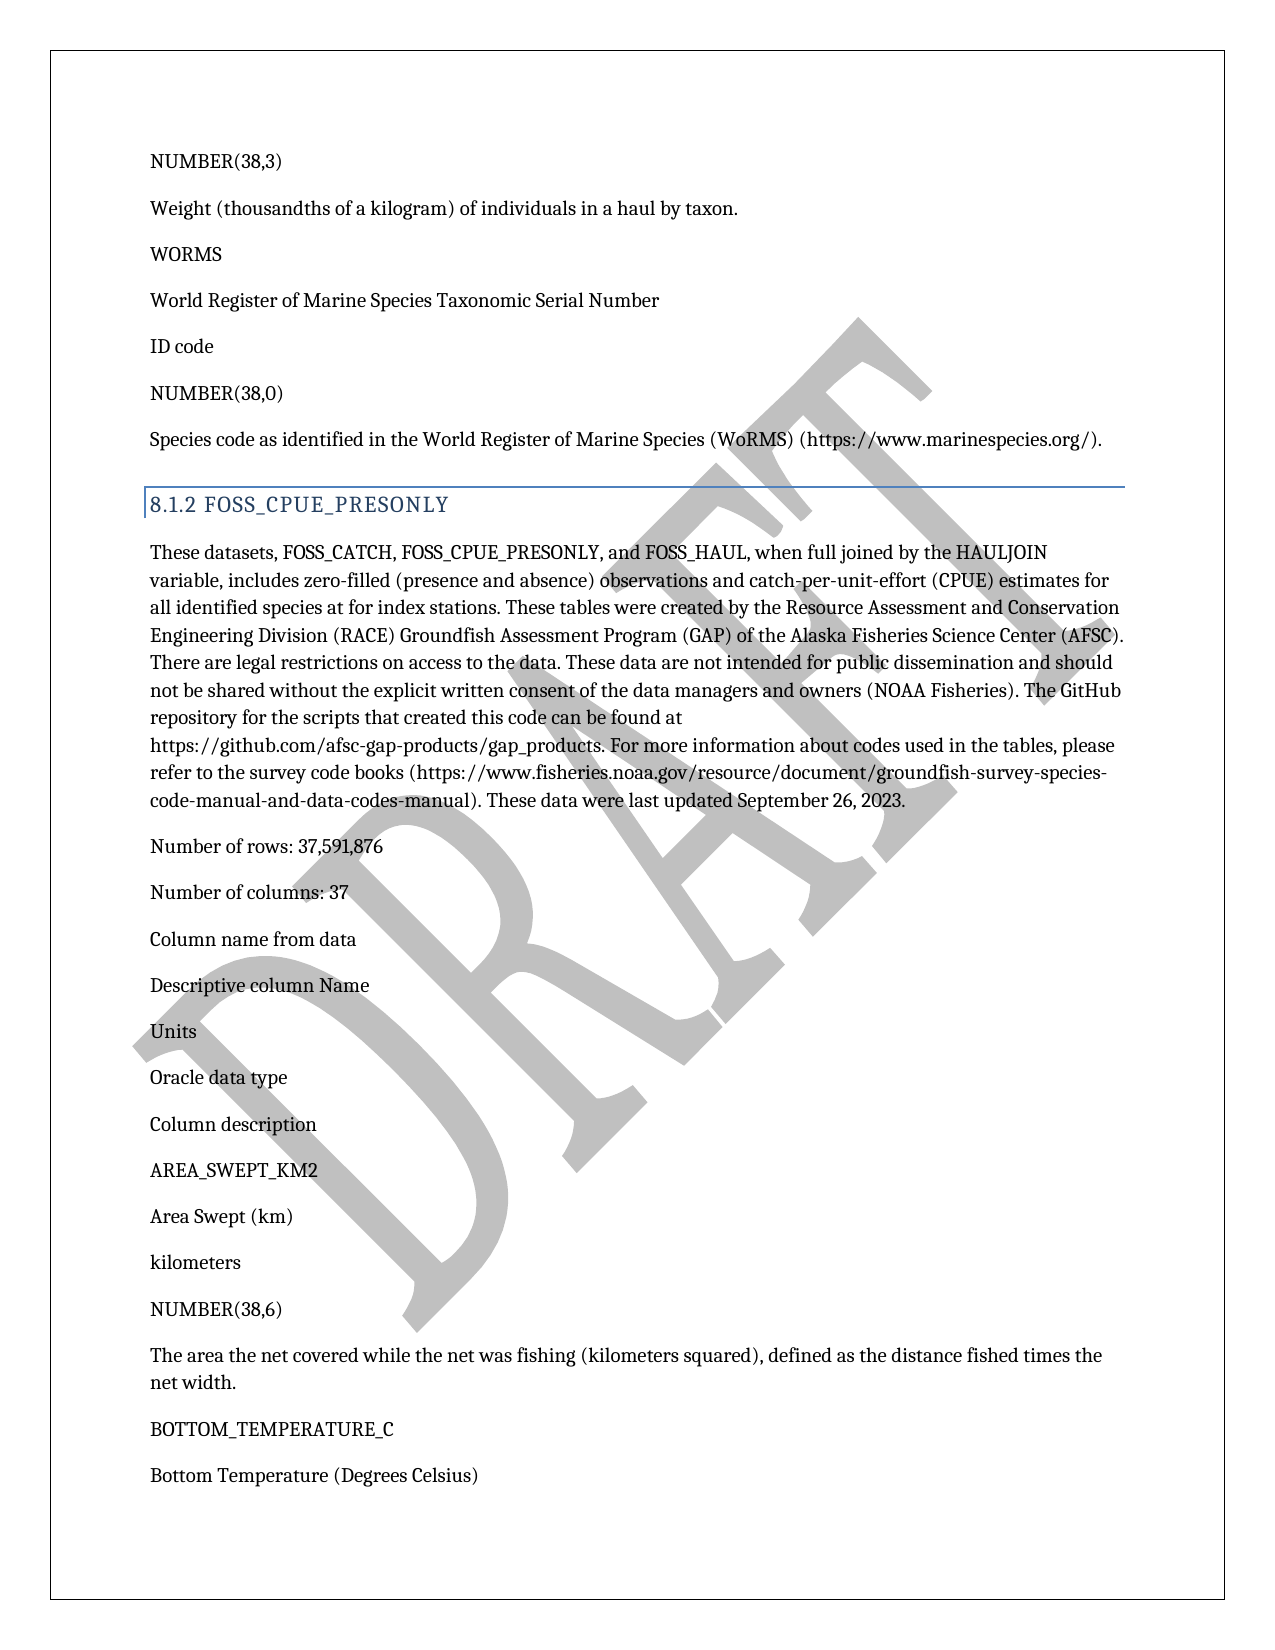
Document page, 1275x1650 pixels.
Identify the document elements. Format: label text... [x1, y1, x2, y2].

text NUMBER(38,3) [150, 150, 1125, 174]
text kilometers [150, 1251, 1125, 1275]
text AREA_SWEPT_KM2 [150, 1158, 1125, 1182]
text Column description [150, 1112, 1125, 1136]
text WORMS [150, 242, 1125, 266]
text World Register of Marine Species Taxonomic Serial Number [150, 289, 1125, 313]
text Area Swept (km) [150, 1205, 1125, 1229]
text BOTTOM_TEMPERATURE_C [150, 1417, 1125, 1441]
subtitle 8.1.2 FOSS_CPUE_PRESONLY [146, 488, 1125, 518]
text Oracle data type [150, 1066, 1125, 1090]
text Weight (thousandths of a kilogram) of individuals in a haul by taxon. [150, 196, 1125, 220]
text Number of columns: 37 [150, 881, 1125, 905]
text Units [150, 1020, 1125, 1044]
text The area the net covered while the net was fishing (kilometers squared), defined as the distance fished times the net width. [150, 1343, 1125, 1395]
text Descriptive column Name [150, 973, 1125, 997]
text Bottom Temperature (Degrees Celsius) [150, 1463, 1125, 1487]
text Species code as identified in the World Register of Marine Species (WoRMS) (https://www.marinespecies.org/). [150, 427, 1125, 451]
text These datasets, FOSS_CATCH, FOSS_CPUE_PRESONLY, and FOSS_HAUL, when full joined by the HAULJOIN variable, includes zero-filled (presence and absence) observations and catch-per-unit-effort (CPUE) estimates for all identified species at for index stations. These tables were created by the Resource Assessment and Conservation Engineering Division (RACE) Groundfish Assessment Program (GAP) of the Alaska Fisheries Science Center (AFSC). There are legal restrictions on access to the data. These data are not intended for public dissemination and should not be shared without the explicit written consent of the data managers and owners (NOAA Fisheries). The GitHub repository for the scripts that created this code can be found at https://github.com/afsc-gap-products/gap_products. For more information about codes used in the tables, please refer to the survey code books (https://www.fisheries.noaa.gov/resource/document/groundfish-survey-species-code-manual-and-data-codes-manual). These data were last updated September 26, 2023. [150, 541, 1125, 812]
text NUMBER(38,0) [150, 381, 1125, 405]
text Number of rows: 37,591,876 [150, 835, 1125, 859]
text NUMBER(38,6) [150, 1297, 1125, 1321]
text ID code [150, 335, 1125, 359]
text Column name from data [150, 927, 1125, 951]
